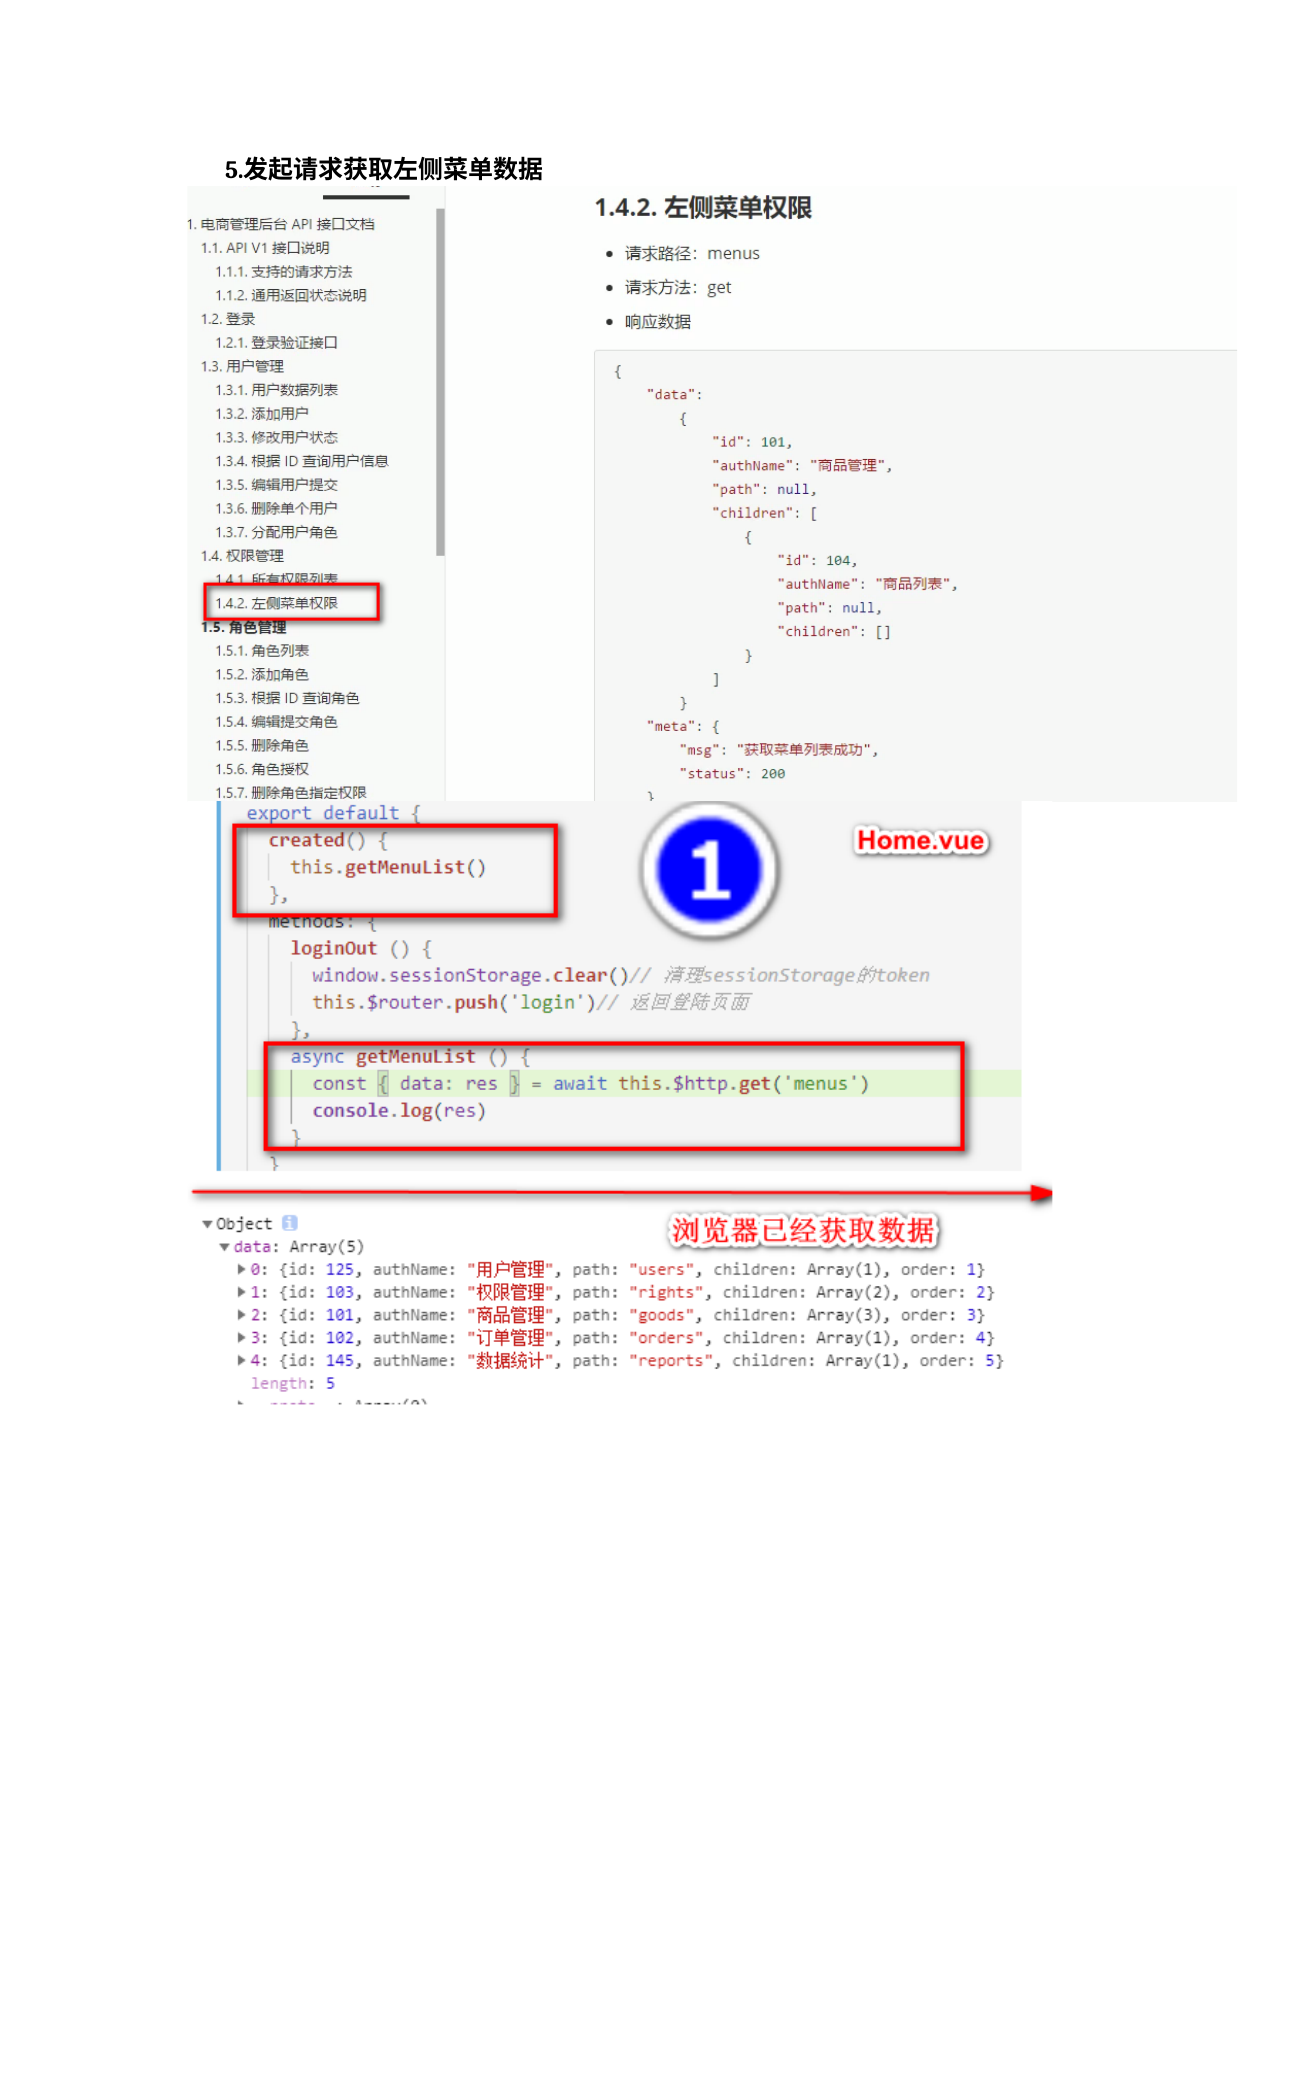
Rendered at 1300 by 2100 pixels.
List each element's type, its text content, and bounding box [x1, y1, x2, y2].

subtitle 5.发起请求获取左侧菜单数据 [187, 150, 1112, 186]
picture [187, 186, 1238, 1416]
